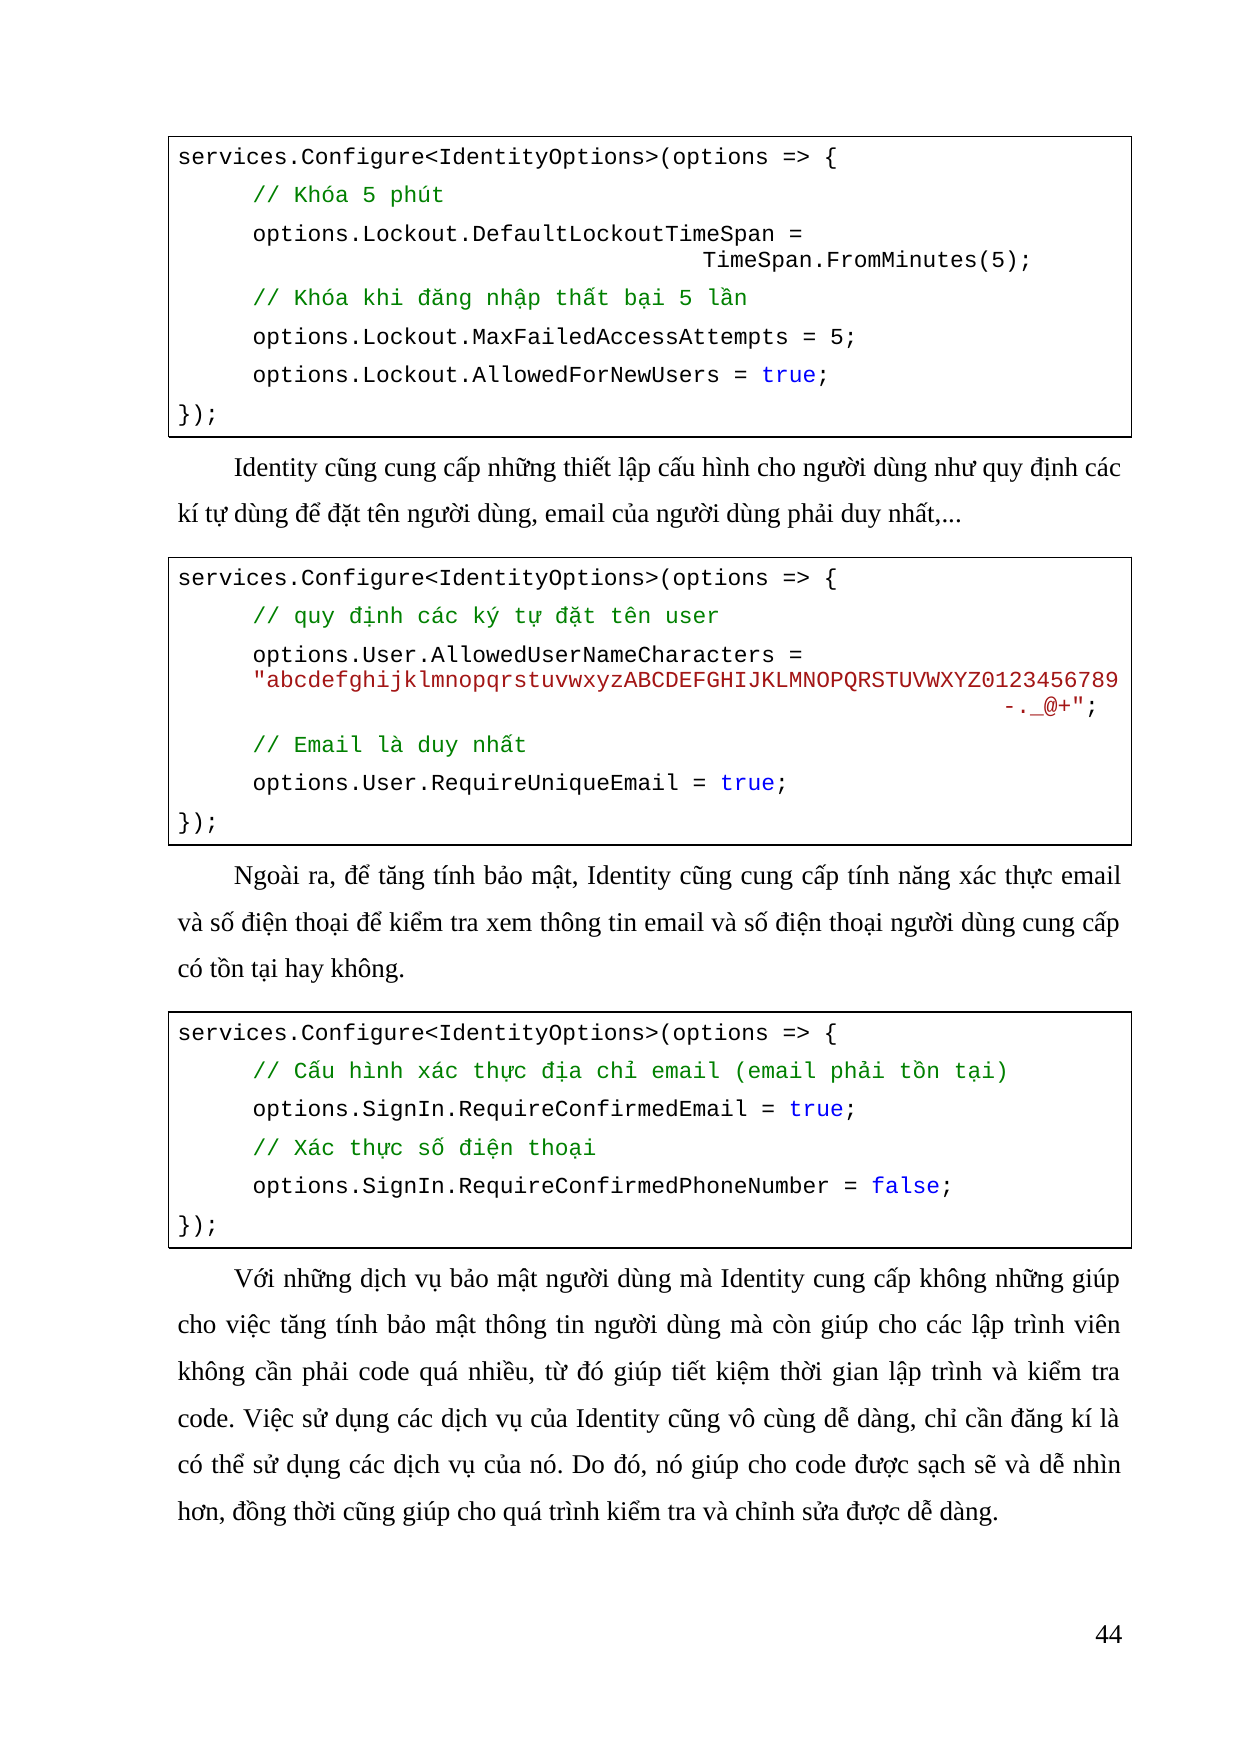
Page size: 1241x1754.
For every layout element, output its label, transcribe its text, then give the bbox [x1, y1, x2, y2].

text options.SignIn.RequireConfirmedEmail = true; [169, 1088, 1131, 1124]
text options.SignIn.RequireConfirmedPhoneNumber = false; [169, 1165, 1131, 1201]
text }); [169, 1204, 1131, 1247]
text services.Configure<IdentityOptions>(options => { [169, 558, 1131, 592]
text // Khóa khi đăng nhập thất bại 5 lần [169, 277, 1131, 313]
text Với những dịch vụ bảo mật người dùng mà Identity cung cấp không những giúp cho việc tăng tính bảo mật thông tin người dùng mà còn giúp cho các lập trình viên không cần phải code quá nhiều, từ đó giúp tiết kiệm thời gian lập trình và kiểm tra code. Việc sử dụng các dịch vụ của Identity cũng vô cùng dễ dàng, chỉ cần đăng kí là có thể sử dụng các dịch vụ của nó. Do đó, nó giúp cho code được sạch sẽ và dễ nhìn hơn, đồng thời cũng giúp cho quá trình kiểm tra và chỉnh sửa được dễ dàng. [177, 1262, 1122, 1526]
text // Cấu hình xác thực địa chỉ email (email phải tồn tại) [169, 1050, 1131, 1085]
text Identity cũng cung cấp những thiết lập cấu hình cho người dùng như quy định các kí tự dùng để đặt tên người dùng, email của người dùng phải duy nhất,... [177, 451, 1122, 529]
text services.Configure<IdentityOptions>(options => { [169, 137, 1131, 171]
text }); [169, 801, 1131, 844]
text options.Lockout.MaxFailedAccessAttempts = 5; [169, 316, 1131, 351]
text // Khóa 5 phút [169, 174, 1131, 210]
text }); [169, 393, 1131, 436]
text // Xác thực số điện thoại [169, 1127, 1131, 1162]
text Ngoài ra, để tăng tính bảo mật, Identity cũng cung cấp tính năng xác thực email và số điện thoại để kiểm tra xem thông tin email và số điện thoại người dùng cung cấp có tồn tại hay không. [177, 859, 1122, 983]
text options.User.AllowedUserNameCharacters = "abcdefghijklmnopqrstuvwxyzABCDEFGHIJKLMNOPQRSTUVWXYZ0123456789 -._@+"; [169, 633, 1131, 721]
text // quy định các ký tự đặt tên user [169, 595, 1131, 630]
text // Email là duy nhất [169, 724, 1131, 759]
text options.Lockout.DefaultLockoutTimeSpan = TimeSpan.FromMinutes(5); [169, 213, 1131, 274]
text options.Lockout.AllowedForNewUsers = true; [169, 354, 1131, 389]
text services.Configure<IdentityOptions>(options => { [169, 1013, 1131, 1047]
text options.User.RequireUniqueEmail = true; [169, 762, 1131, 798]
